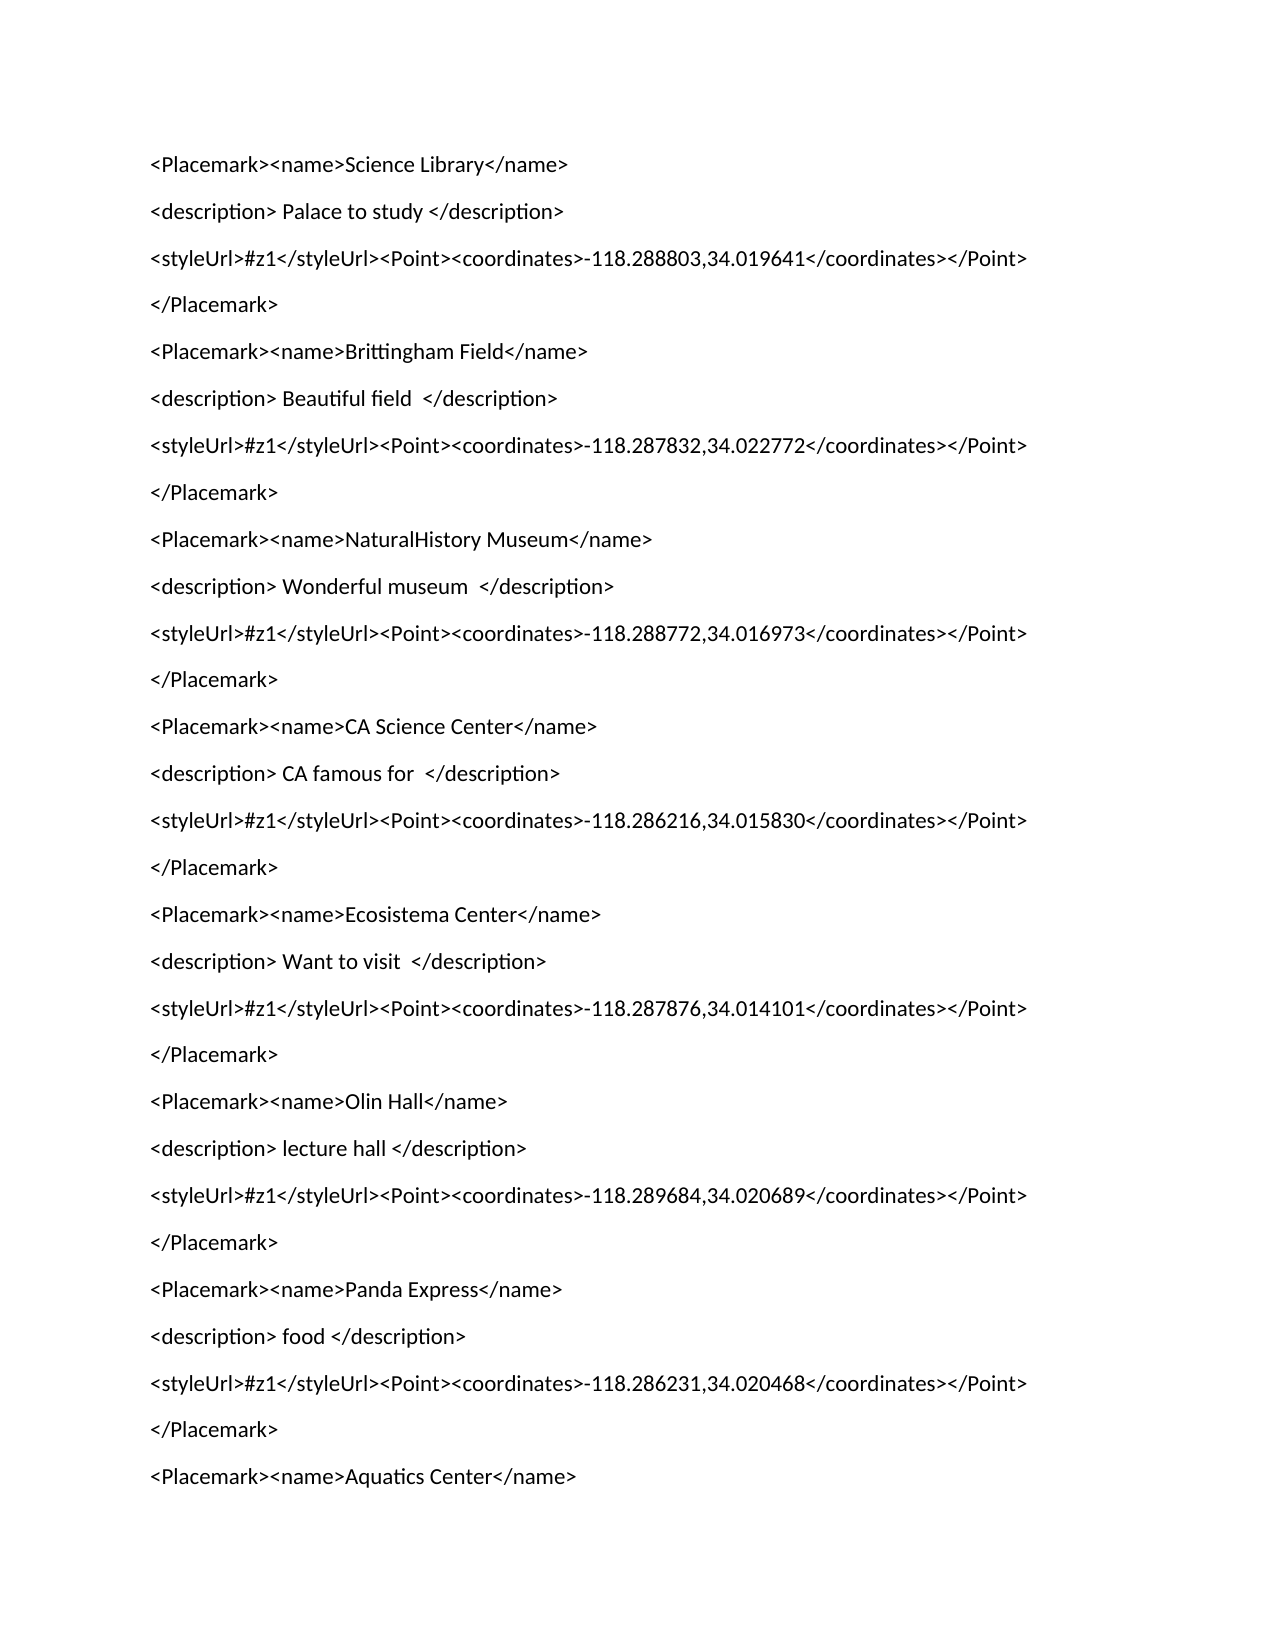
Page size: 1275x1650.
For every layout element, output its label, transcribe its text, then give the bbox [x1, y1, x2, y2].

text <description> Want to visit </description> [150, 947, 1125, 975]
text <description> Wonderful museum </description> [150, 572, 1125, 600]
text <Placemark><name>NaturalHistory Museum</name> [150, 525, 1125, 553]
text <styleUrl>#z1</styleUrl><Point><coordinates>-118.286231,34.020468</coordinates></Point> [150, 1369, 1125, 1397]
text <Placemark><name>Ecosistema Center</name> [150, 900, 1125, 928]
text <styleUrl>#z1</styleUrl><Point><coordinates>-118.286216,34.015830</coordinates></Point> [150, 806, 1125, 834]
text <Placemark><name>Science Library</name> [150, 150, 1125, 178]
text </Placemark> [150, 1228, 1125, 1256]
text </Placemark> [150, 1041, 1125, 1069]
text <Placemark><name>Olin Hall</name> [150, 1087, 1125, 1116]
text <styleUrl>#z1</styleUrl><Point><coordinates>-118.287876,34.014101</coordinates></Point> [150, 994, 1125, 1022]
text <styleUrl>#z1</styleUrl><Point><coordinates>-118.288803,34.019641</coordinates></Point> [150, 244, 1125, 272]
text <styleUrl>#z1</styleUrl><Point><coordinates>-118.289684,34.020689</coordinates></Point> [150, 1181, 1125, 1209]
text </Placemark> [150, 291, 1125, 319]
text <Placemark><name>Aquatics Center</name> [150, 1462, 1125, 1491]
text <Placemark><name>Brittingham Field</name> [150, 337, 1125, 366]
text <styleUrl>#z1</styleUrl><Point><coordinates>-118.288772,34.016973</coordinates></Point> [150, 619, 1125, 647]
text <description> Beautiful field </description> [150, 384, 1125, 412]
text </Placemark> [150, 478, 1125, 506]
text <description> CA famous for </description> [150, 759, 1125, 787]
text </Placemark> [150, 853, 1125, 881]
text <description> Palace to study </description> [150, 197, 1125, 225]
text </Placemark> [150, 666, 1125, 694]
text <Placemark><name>CA Science Center</name> [150, 712, 1125, 741]
text <Placemark><name>Panda Express</name> [150, 1275, 1125, 1303]
text <description> food </description> [150, 1322, 1125, 1350]
text <styleUrl>#z1</styleUrl><Point><coordinates>-118.287832,34.022772</coordinates></Point> [150, 431, 1125, 459]
text </Placemark> [150, 1416, 1125, 1444]
text <description> lecture hall </description> [150, 1134, 1125, 1162]
